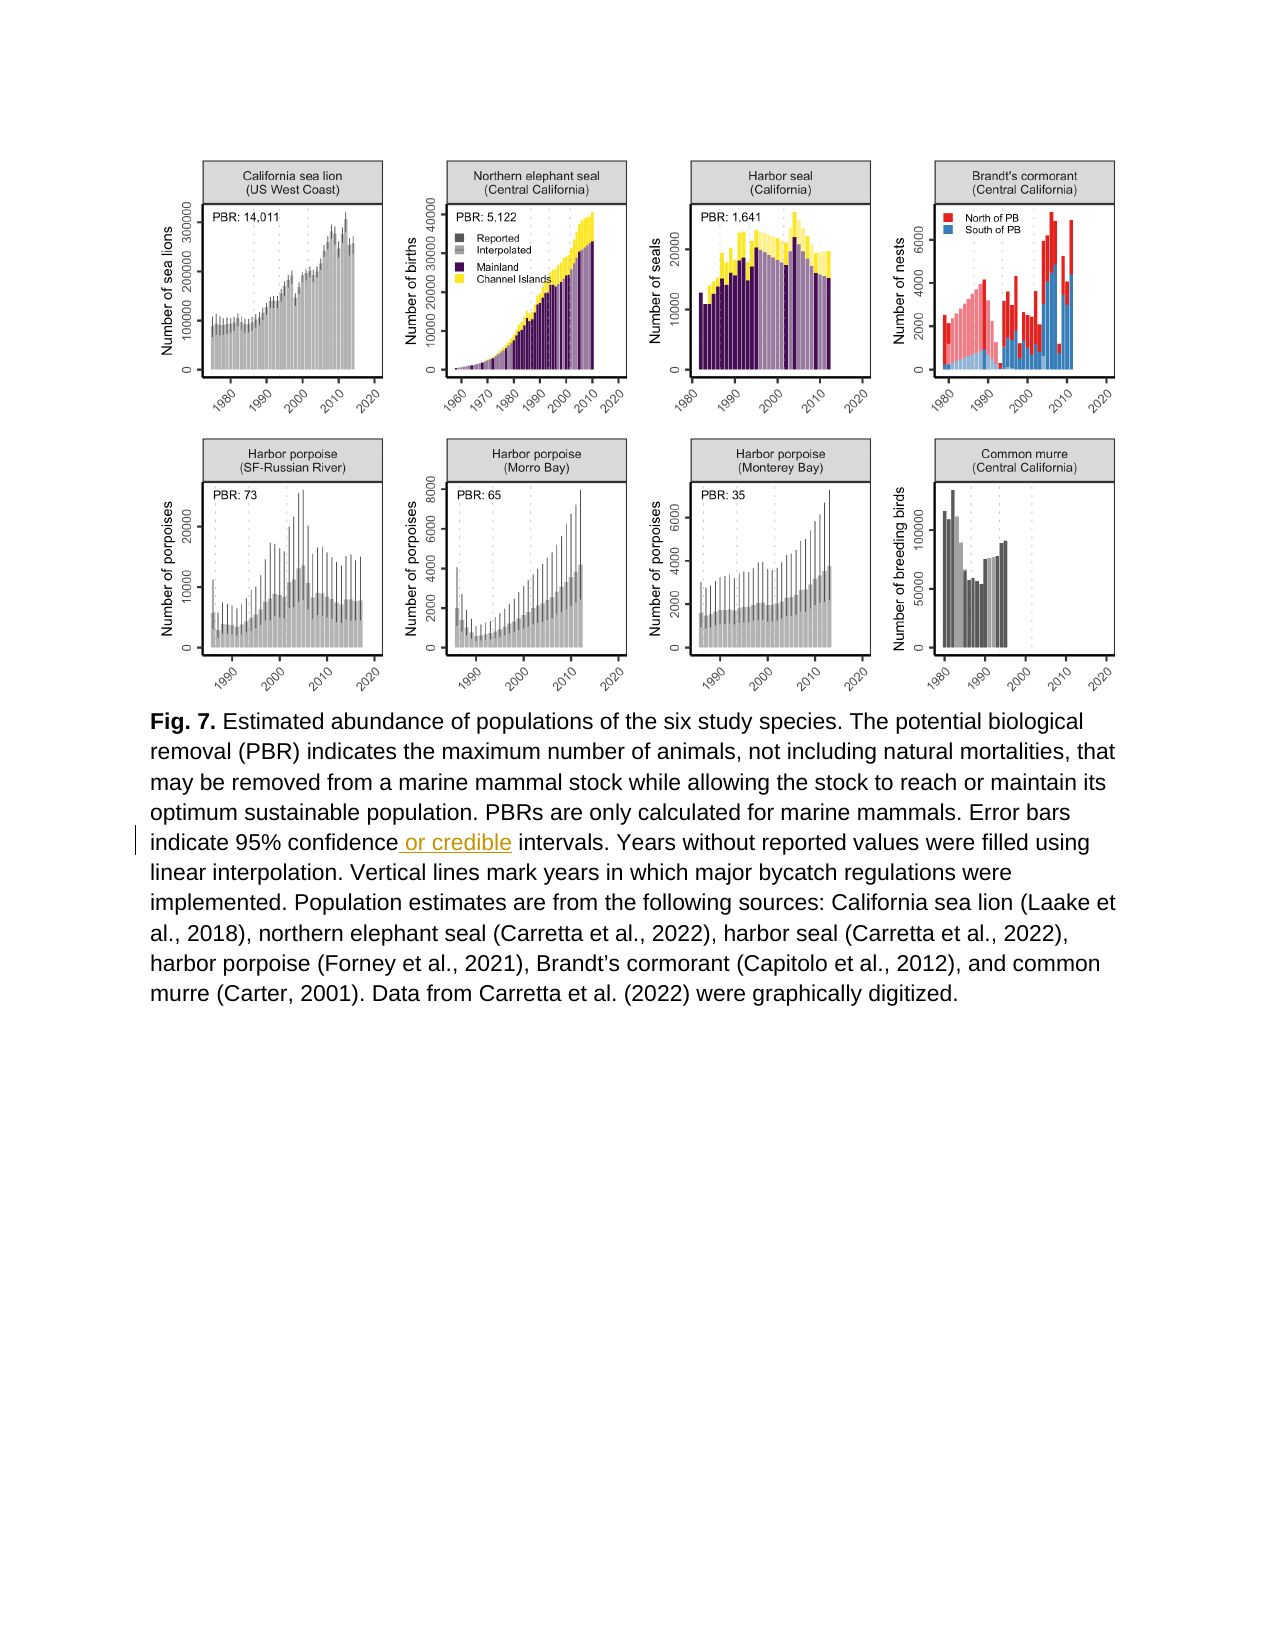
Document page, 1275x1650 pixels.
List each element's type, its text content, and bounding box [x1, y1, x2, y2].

text Fig. 7. Estimated abundance of populations of the six study species. The potential biological removal (PBR) indicates the maximum number of animals, not including natural mortalities, that may be removed from a marine mammal stock while allowing the stock to reach or maintain its optimum sustainable population. PBRs are only calculated for marine mammals. Error bars indicate 95% confidence intervals. Years without reported values were filled using linear interpolation. Vertical lines mark years in which major bycatch regulations were implemented. Population estimates are from the following sources: California sea lion (Laake et al., 2018), northern elephant seal (Carretta et al., 2022), harbor seal (Carretta et al., 2022), harbor porpoise (Forney et al., 2021), Brandt’s cormorant (Capitolo et al., 2012), and common murre (Carter, 2001). Data from Carretta et al. (2022) were graphically digitized. [150, 705, 1125, 1006]
picture [150, 150, 1125, 705]
